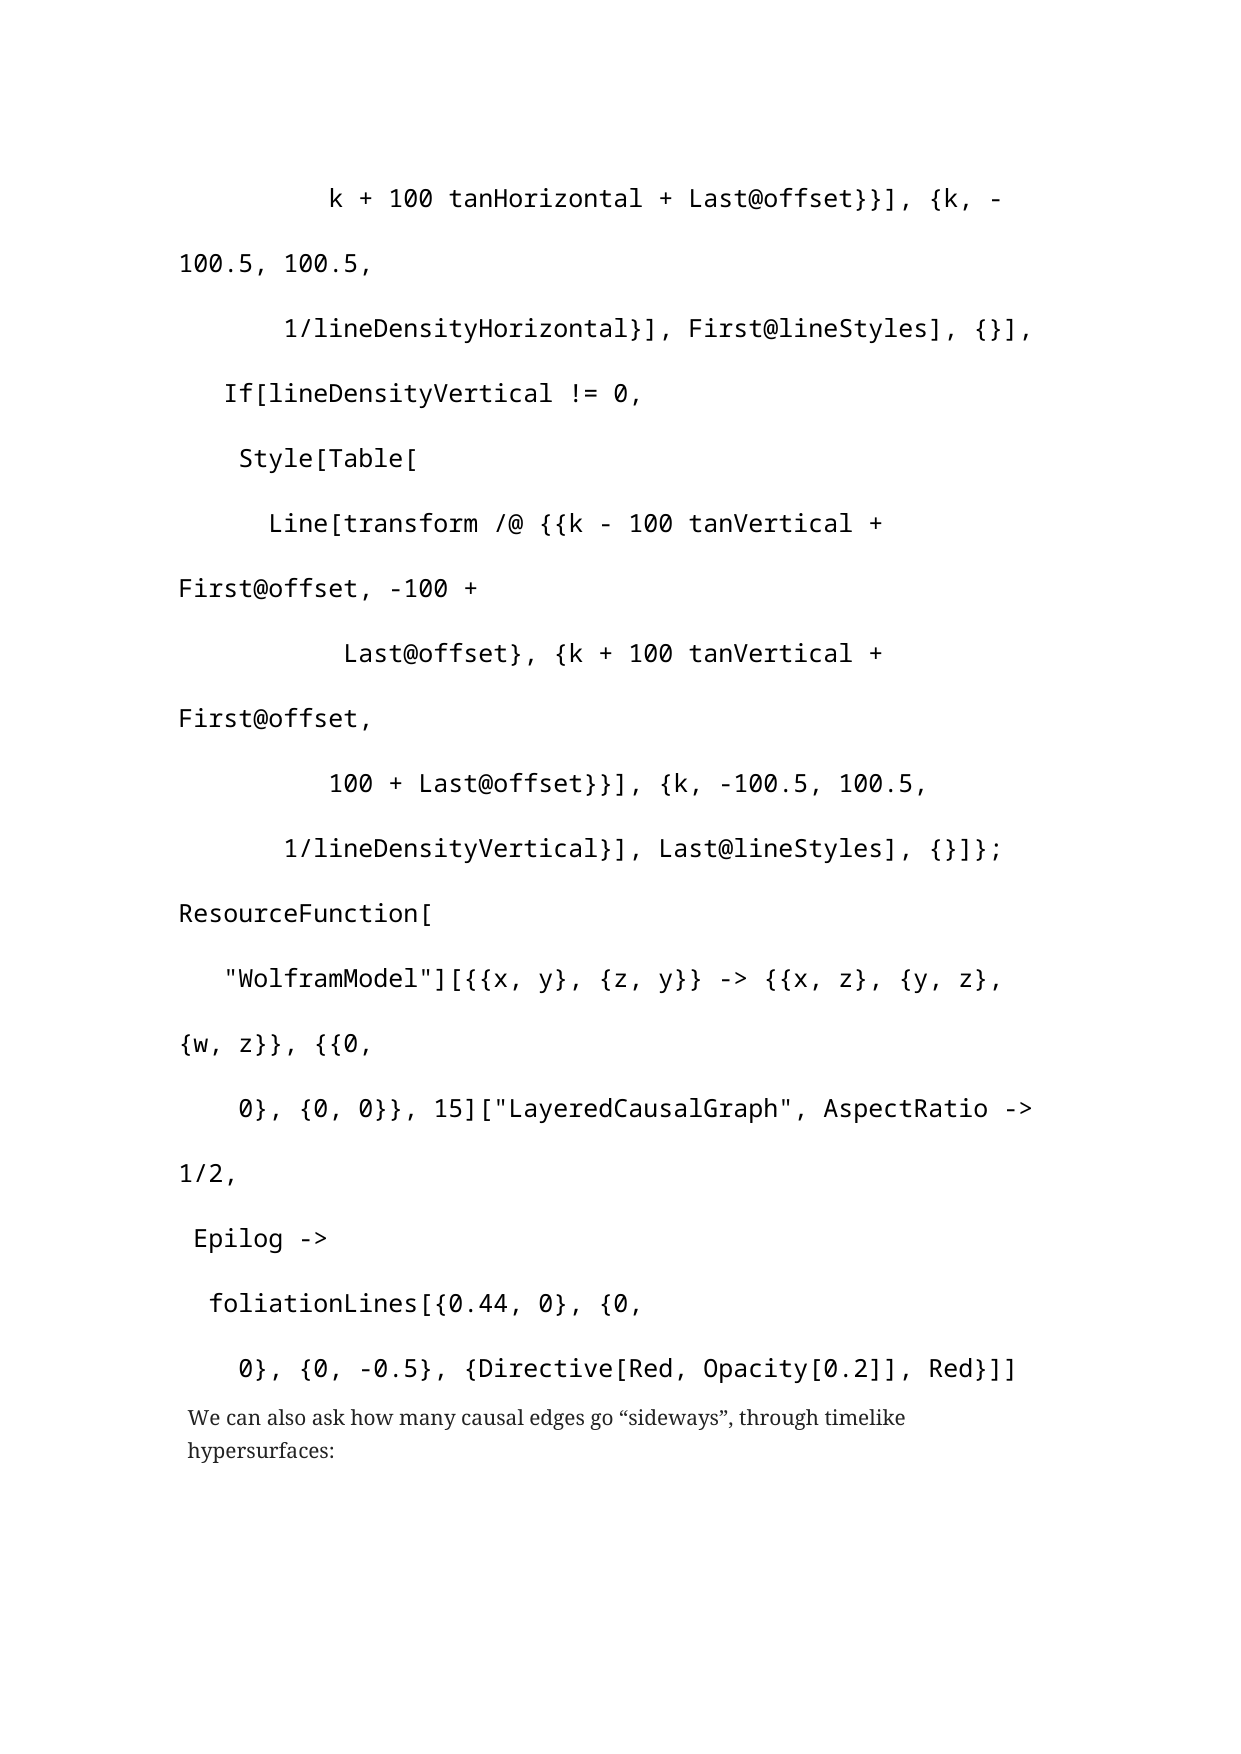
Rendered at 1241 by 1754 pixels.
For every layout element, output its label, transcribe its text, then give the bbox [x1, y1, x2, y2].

text We can also ask how many causal edges go “sideways”, through timelike hypersurfaces: [187, 1403, 1053, 1468]
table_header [172, 162, 1053, 1403]
